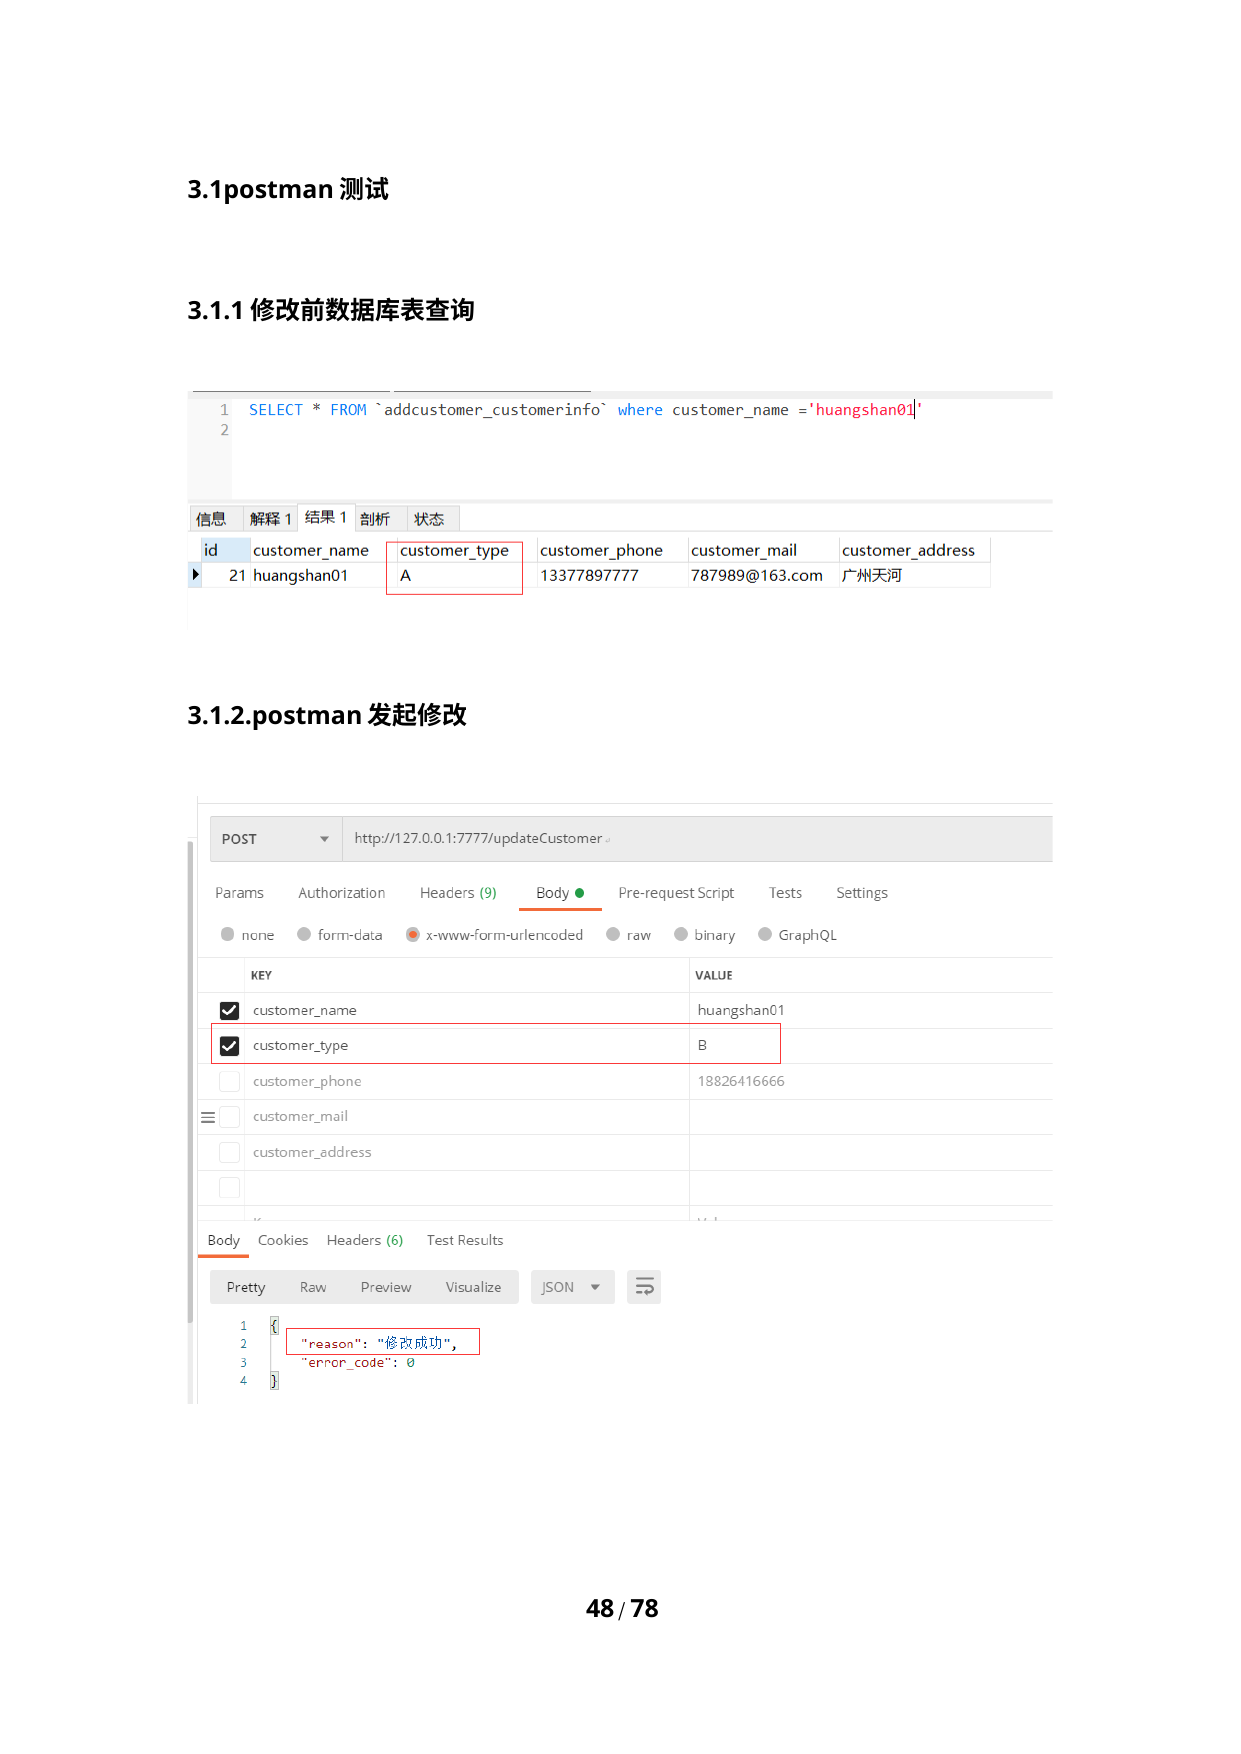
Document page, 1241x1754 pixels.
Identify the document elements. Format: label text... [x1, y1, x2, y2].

subtitle 3.1postman测试 [187, 156, 1053, 221]
subtitle 3.1.1修改前数据库表查询 [187, 276, 1053, 341]
picture [187, 391, 1053, 630]
subtitle 3.1.2.postman发起修改 [187, 681, 1053, 746]
picture [187, 796, 1053, 1404]
